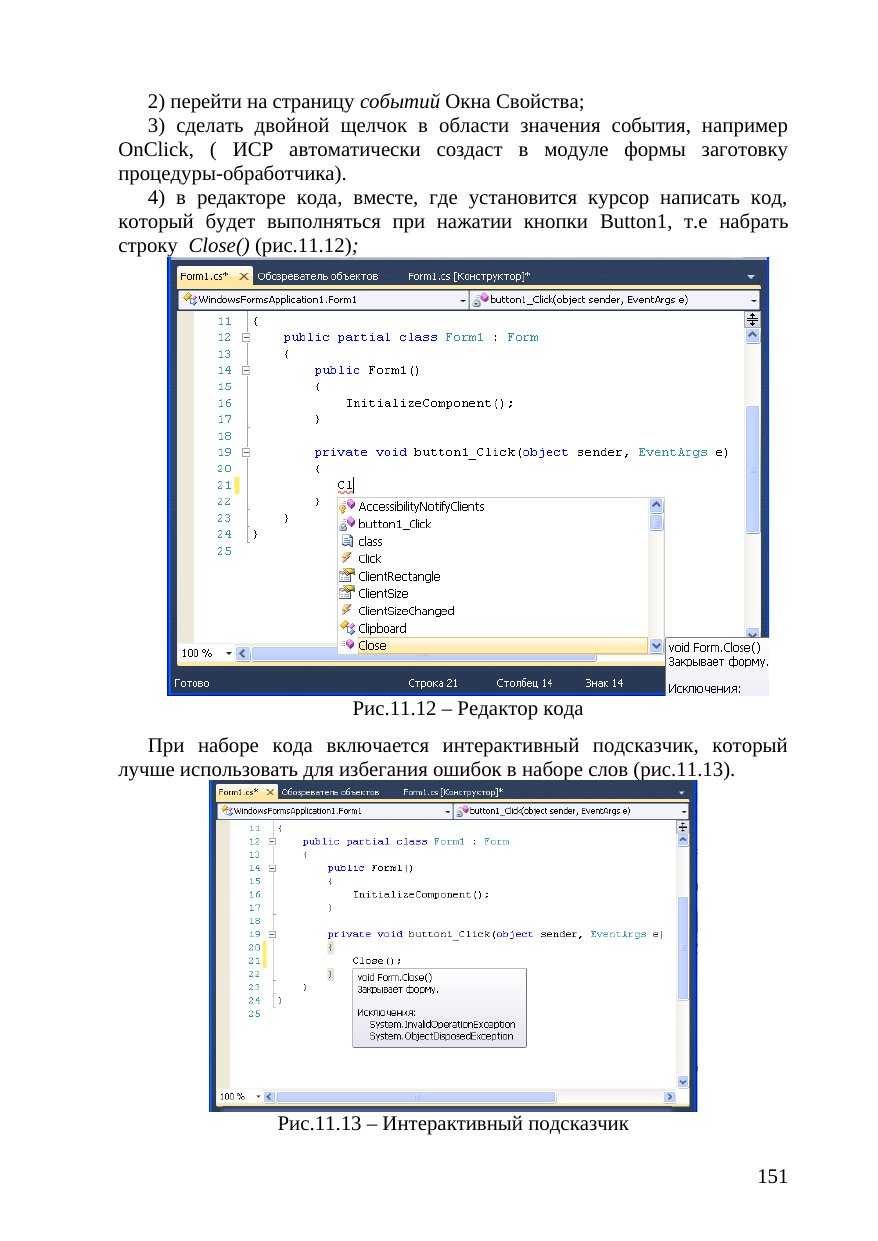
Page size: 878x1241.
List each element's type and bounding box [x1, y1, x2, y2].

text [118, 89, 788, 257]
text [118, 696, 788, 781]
picture [167, 257, 770, 696]
picture [209, 780, 698, 1112]
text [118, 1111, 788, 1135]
